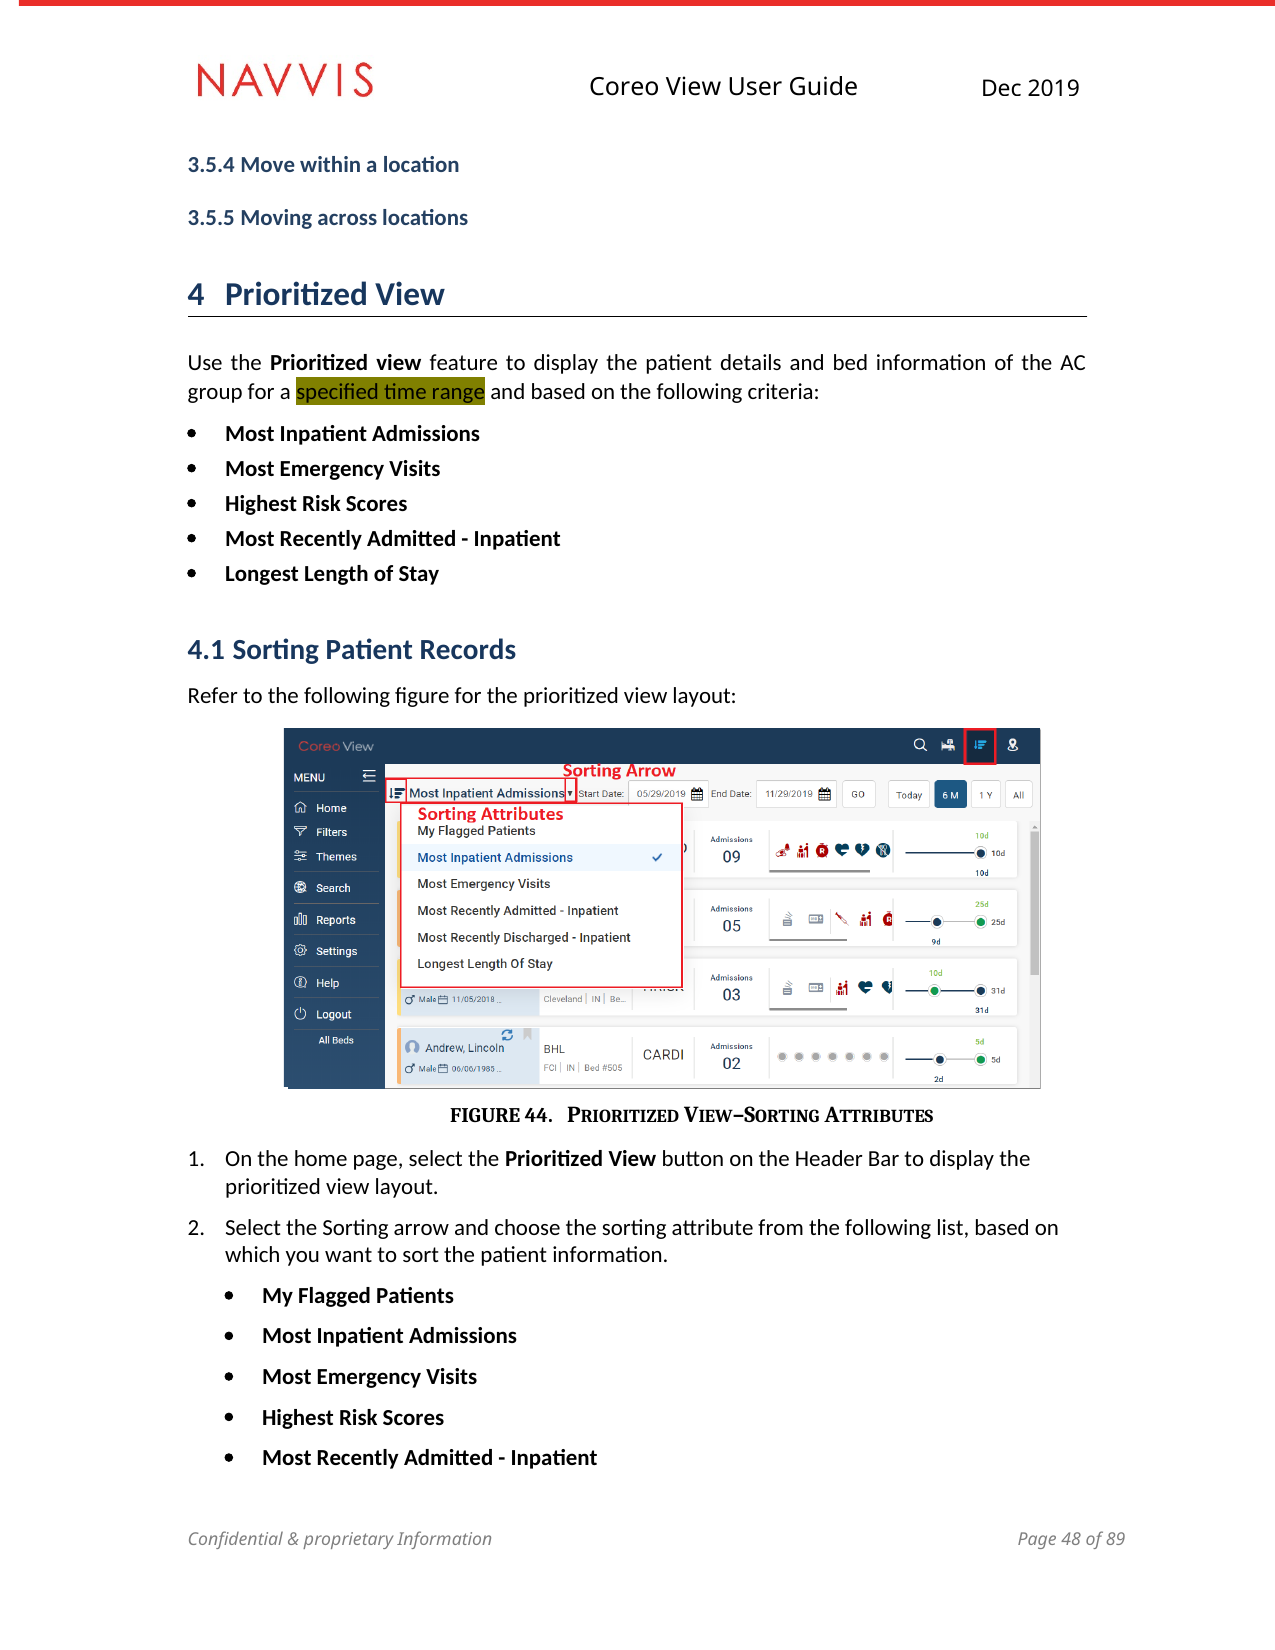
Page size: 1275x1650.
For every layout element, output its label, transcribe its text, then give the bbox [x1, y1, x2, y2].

picture [283, 728, 1041, 1089]
subtitle Move within a location [187, 150, 1087, 178]
list Most Emergency Visits [187, 454, 1087, 482]
subtitle Sorting Patient Records [187, 631, 1087, 667]
list Longest Length of Stay [187, 559, 1087, 587]
list Most Inpatient Admissions [225, 1322, 1087, 1350]
list Highest Risk Scores [187, 489, 1087, 517]
text Refer to the following figure for the prioritized view layout: [187, 682, 1087, 709]
list Highest Risk Scores [225, 1403, 1087, 1431]
list Most Recently Admitted - Inpatient [225, 1443, 1087, 1471]
list Most Emergency Visits [225, 1362, 1087, 1390]
text Use the Prioritized view feature to display the patient details and bed information of the AC group for a specified time range and based on the following criteria: [187, 348, 1087, 405]
subtitle Moving across locations [187, 203, 1087, 231]
list Most Recently Admitted - Inpatient [187, 524, 1087, 552]
list On the home page, select the Prioritized View button on the Header Bar to display the prioritized view layout. [187, 1144, 1087, 1200]
text Prioritized View–Sorting Attributes [296, 1101, 1087, 1128]
subtitle Prioritized View [187, 273, 1087, 317]
picture [187, 55, 383, 104]
list My Flagged Patients [225, 1281, 1087, 1309]
list Most Inpatient Admissions [187, 419, 1087, 447]
list Select the Sorting arrow and choose the sorting attribute from the following list, based on which you want to sort the patient information. [187, 1213, 1087, 1269]
